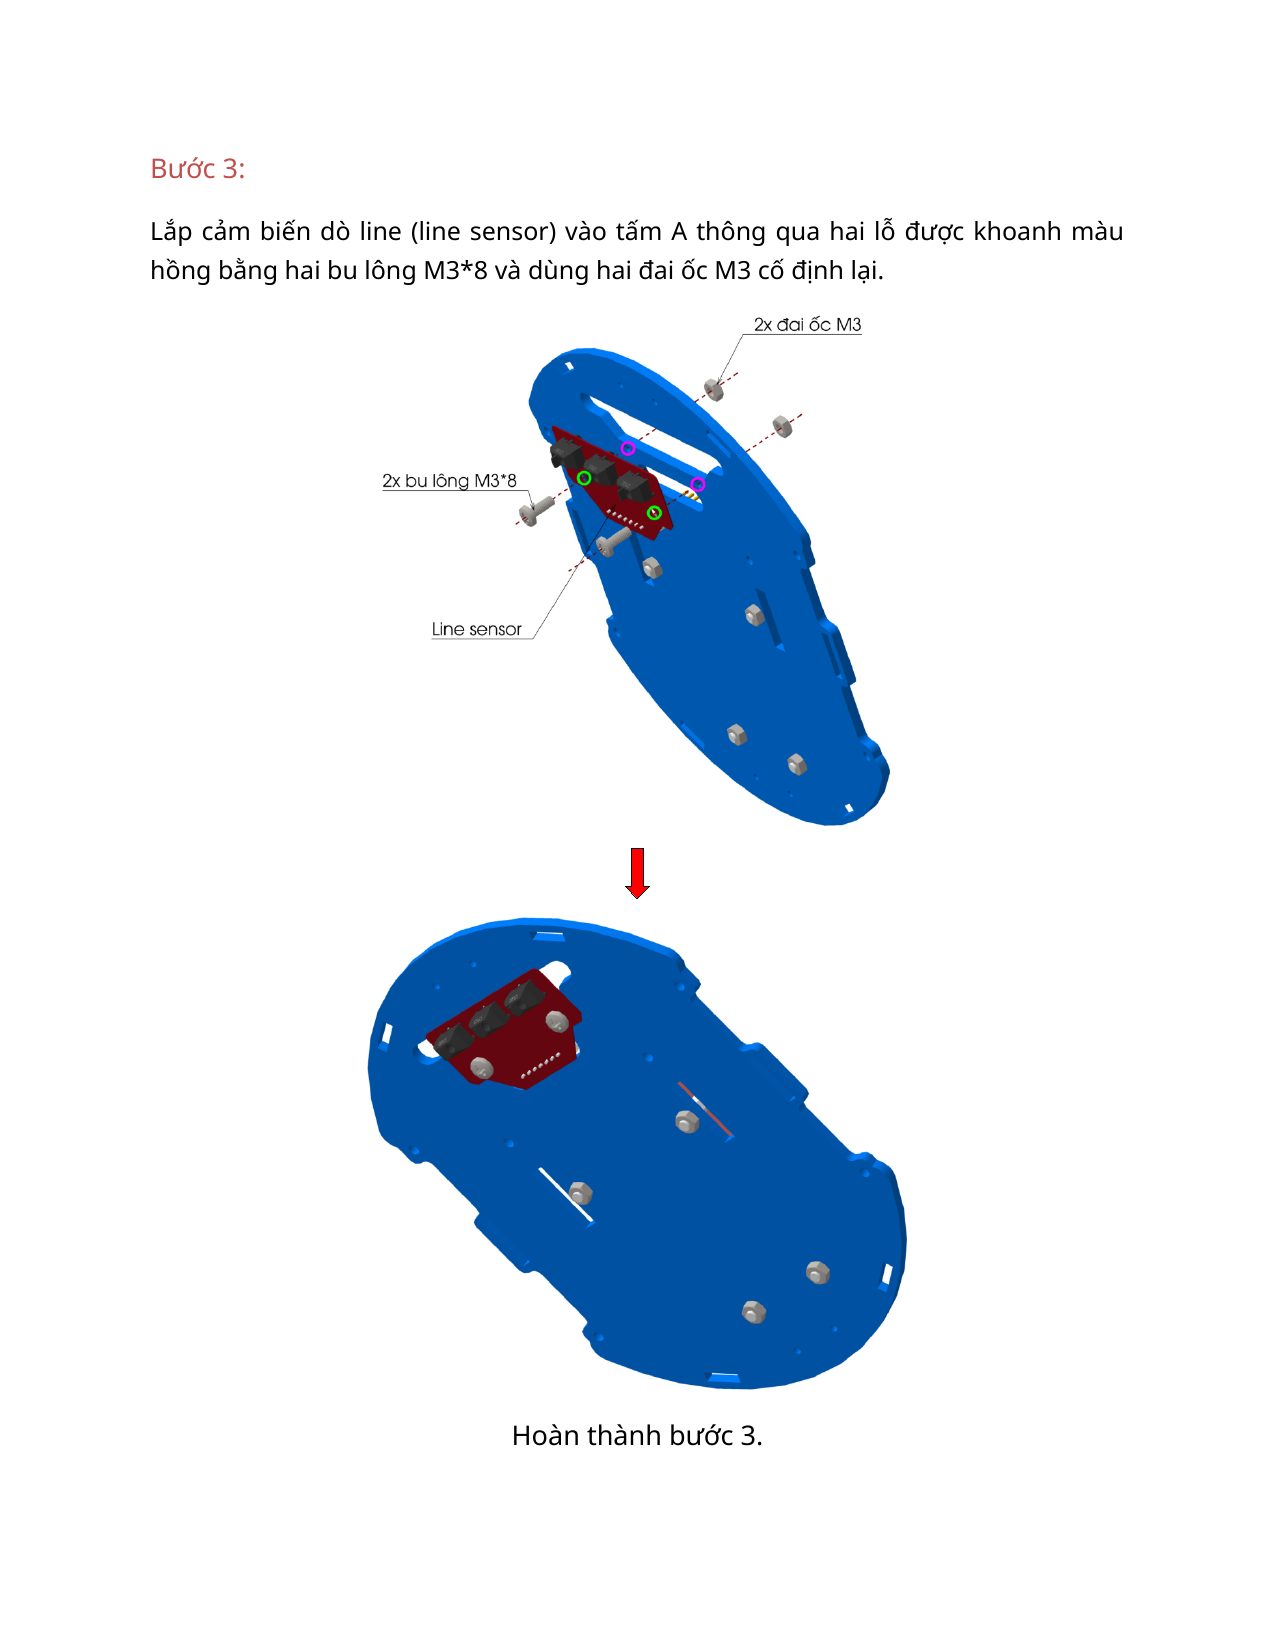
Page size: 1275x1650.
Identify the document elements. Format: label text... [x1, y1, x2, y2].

text Bước 3: [150, 150, 1125, 187]
picture [365, 914, 910, 1392]
text Hoàn thành bước 3. [150, 1416, 1125, 1453]
picture [380, 312, 896, 827]
text Lắp cảm biến dò line (line sensor) vào tấm A thông qua hai lỗ được khoanh màu hồng bằng hai bu lông M3*8 và dùng hai đai ốc M3 cố định lại. [150, 213, 1125, 286]
